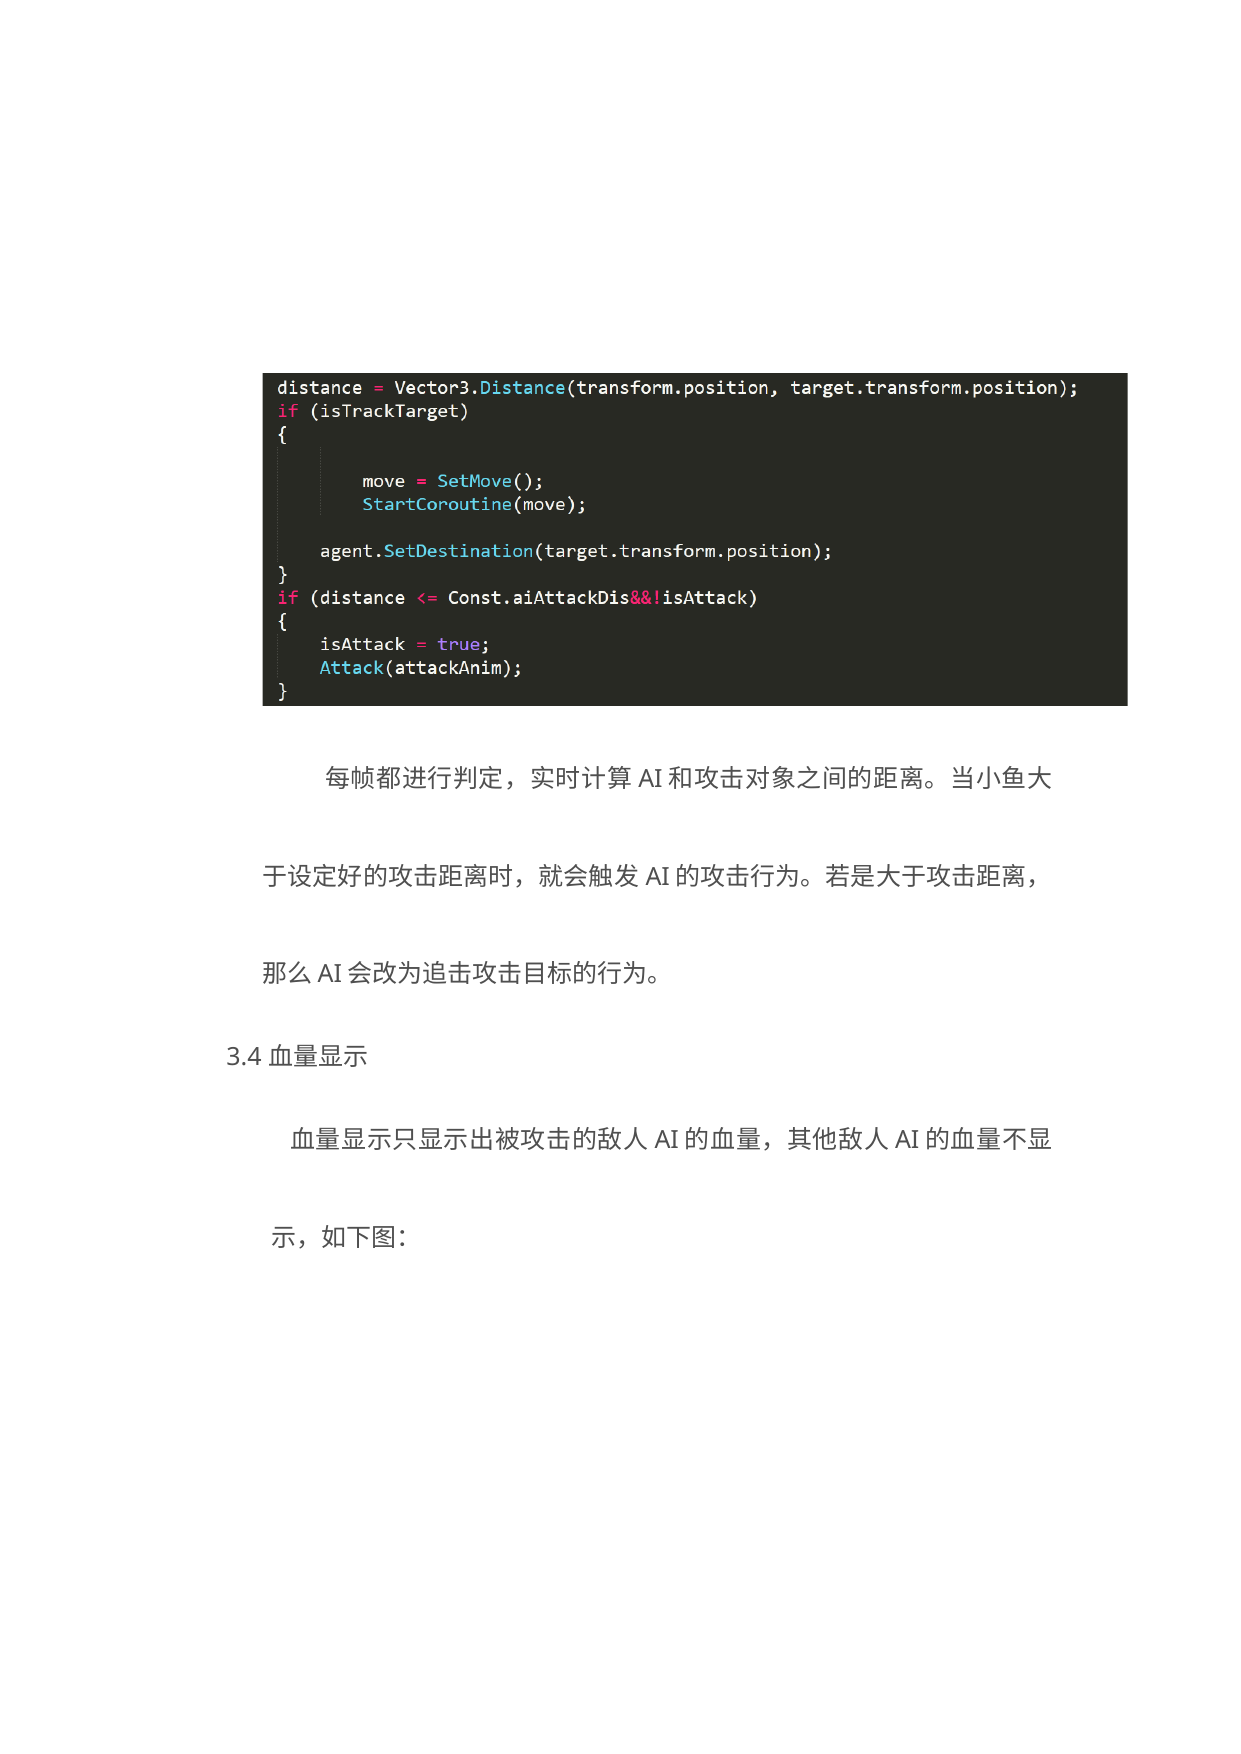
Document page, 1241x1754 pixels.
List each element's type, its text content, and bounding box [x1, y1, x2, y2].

picture [262, 373, 1128, 706]
text 3.4 血量显示 [187, 1022, 1053, 1087]
text 血量显示只显示出被攻击的敌人AI的血量，其他敌人AI的血量不显示，如下图： [221, 1105, 1053, 1268]
list 每帧都进行判定，实时计算AI和攻击对象之间的距离。当小鱼大于设定好的攻击距离时，就会触发AI的攻击行为。若是大于攻击距离，那么AI会改为追击攻击目标的行为。 [262, 744, 1053, 1004]
